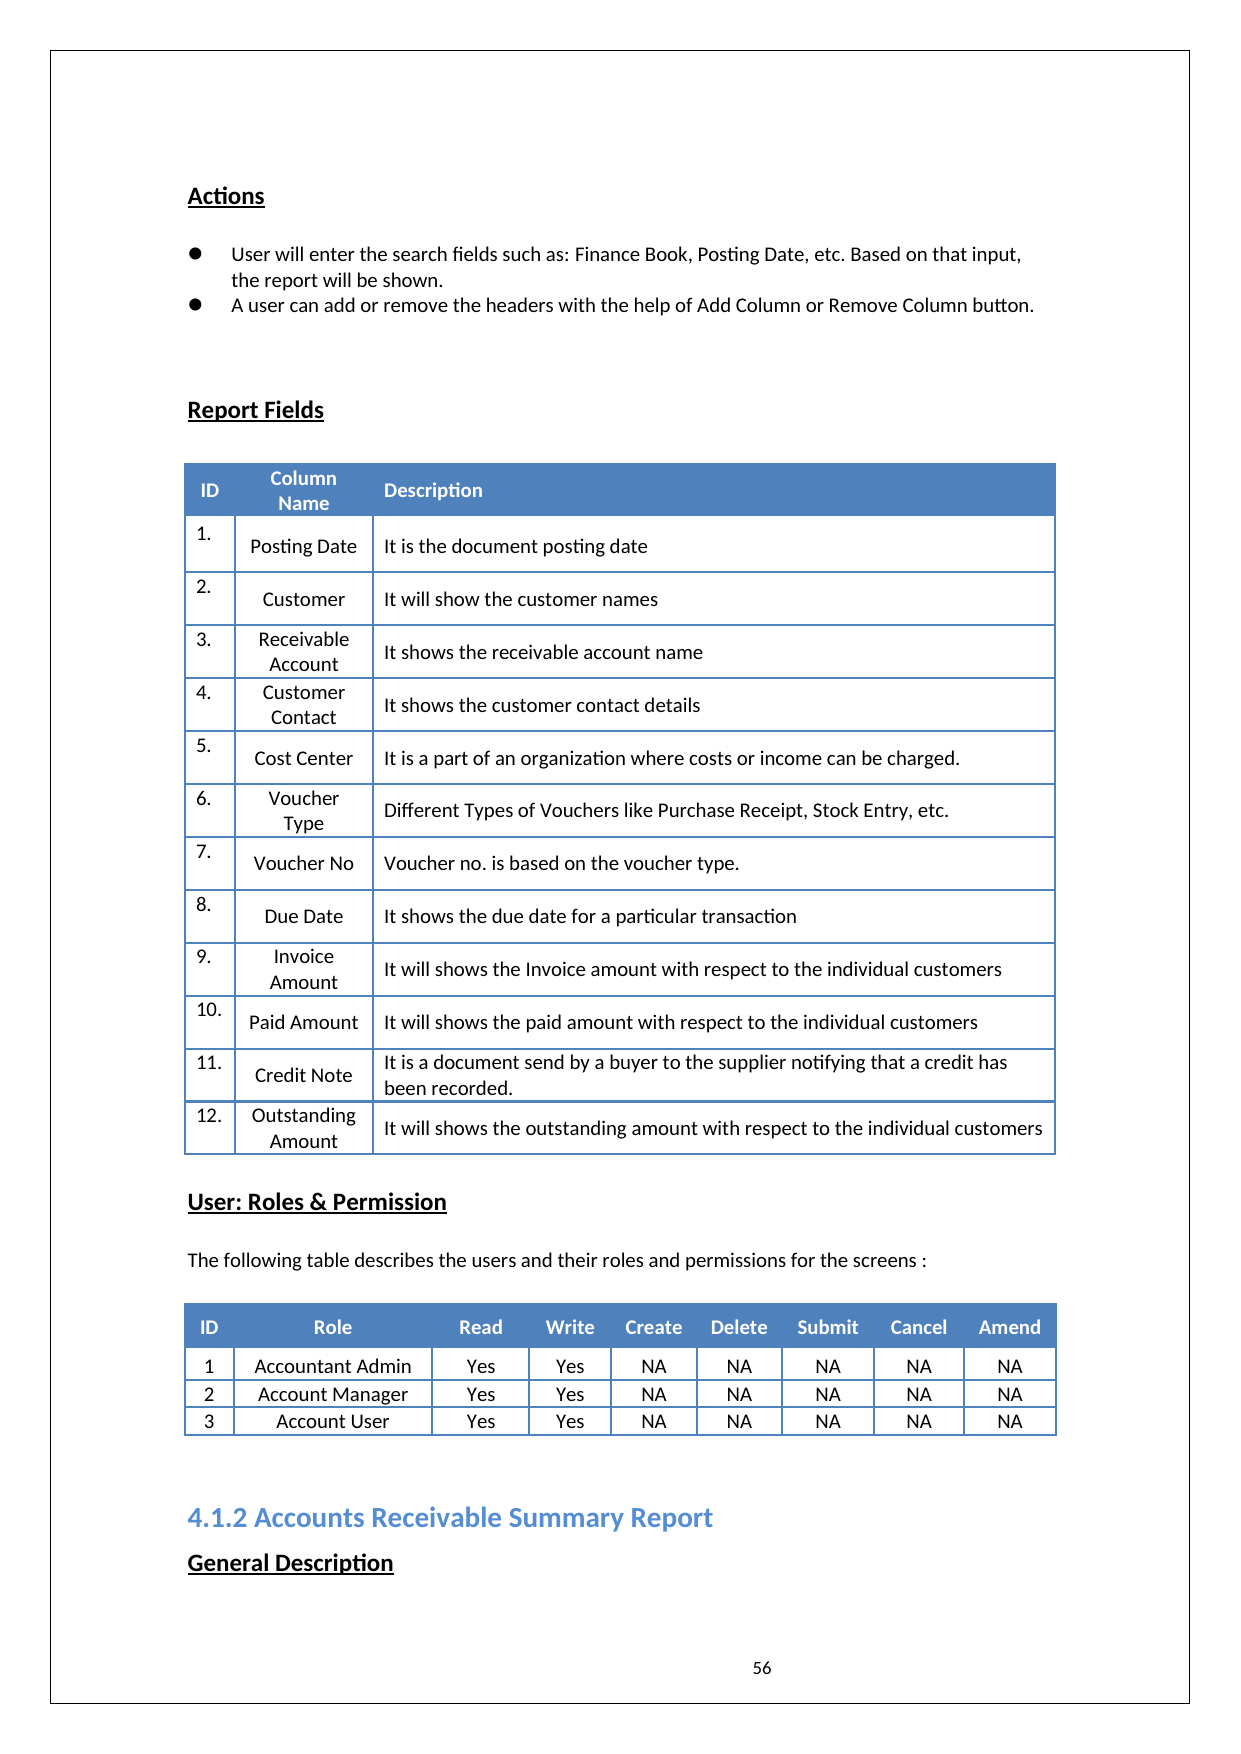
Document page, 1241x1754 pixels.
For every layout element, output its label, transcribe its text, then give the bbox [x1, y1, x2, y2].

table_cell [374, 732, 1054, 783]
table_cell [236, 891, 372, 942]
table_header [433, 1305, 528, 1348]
list General Description [187, 1547, 1053, 1578]
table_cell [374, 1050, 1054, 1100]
list Actions [187, 181, 1053, 211]
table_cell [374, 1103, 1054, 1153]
list A user can add or remove the headers with the help of Add Column or Remove Column button. [187, 292, 1053, 318]
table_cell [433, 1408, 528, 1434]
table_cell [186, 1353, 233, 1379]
list Report Fields [187, 394, 1053, 424]
list The following table describes the users and their roles and permissions for the screens : [187, 1247, 1053, 1272]
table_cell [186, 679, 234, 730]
list User will enter the search fields such as: Finance Book, Posting Date, etc. Based on that input, the report will be shown. [187, 242, 1053, 292]
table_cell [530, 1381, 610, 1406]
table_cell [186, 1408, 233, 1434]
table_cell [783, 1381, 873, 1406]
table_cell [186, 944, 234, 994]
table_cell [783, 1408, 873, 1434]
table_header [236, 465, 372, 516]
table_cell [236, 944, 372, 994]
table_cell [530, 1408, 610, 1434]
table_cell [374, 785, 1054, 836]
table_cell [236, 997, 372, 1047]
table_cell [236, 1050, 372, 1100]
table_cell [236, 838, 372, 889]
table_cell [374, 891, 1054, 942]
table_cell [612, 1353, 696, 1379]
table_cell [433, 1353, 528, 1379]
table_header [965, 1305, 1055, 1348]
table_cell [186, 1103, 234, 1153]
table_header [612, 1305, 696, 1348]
subtitle 4.1.2 Accounts Receivable Summary Report [187, 1499, 1053, 1535]
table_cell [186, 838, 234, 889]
list User: Roles & Permission [187, 1186, 1053, 1216]
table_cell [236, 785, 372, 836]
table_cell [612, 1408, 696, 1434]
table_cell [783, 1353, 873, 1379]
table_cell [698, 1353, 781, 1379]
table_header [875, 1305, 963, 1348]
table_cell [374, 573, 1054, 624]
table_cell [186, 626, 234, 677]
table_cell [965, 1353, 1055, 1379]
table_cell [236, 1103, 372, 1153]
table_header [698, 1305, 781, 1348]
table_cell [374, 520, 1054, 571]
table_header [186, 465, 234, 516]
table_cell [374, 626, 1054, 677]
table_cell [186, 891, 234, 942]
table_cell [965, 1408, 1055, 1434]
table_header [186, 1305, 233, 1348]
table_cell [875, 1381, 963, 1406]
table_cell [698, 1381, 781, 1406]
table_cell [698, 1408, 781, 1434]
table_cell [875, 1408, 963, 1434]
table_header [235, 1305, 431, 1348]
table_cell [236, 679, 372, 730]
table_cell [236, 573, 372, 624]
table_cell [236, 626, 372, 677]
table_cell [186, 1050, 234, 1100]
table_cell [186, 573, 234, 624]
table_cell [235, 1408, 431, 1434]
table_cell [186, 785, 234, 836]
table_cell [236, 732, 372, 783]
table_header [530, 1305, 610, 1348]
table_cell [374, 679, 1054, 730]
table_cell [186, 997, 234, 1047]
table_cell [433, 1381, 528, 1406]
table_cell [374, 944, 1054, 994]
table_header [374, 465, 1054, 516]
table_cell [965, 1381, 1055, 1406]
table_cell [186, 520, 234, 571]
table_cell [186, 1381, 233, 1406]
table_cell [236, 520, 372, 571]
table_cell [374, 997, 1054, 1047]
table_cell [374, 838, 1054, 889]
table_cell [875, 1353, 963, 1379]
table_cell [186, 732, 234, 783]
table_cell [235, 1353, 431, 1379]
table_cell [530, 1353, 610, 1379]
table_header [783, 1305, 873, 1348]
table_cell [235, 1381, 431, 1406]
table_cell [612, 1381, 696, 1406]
